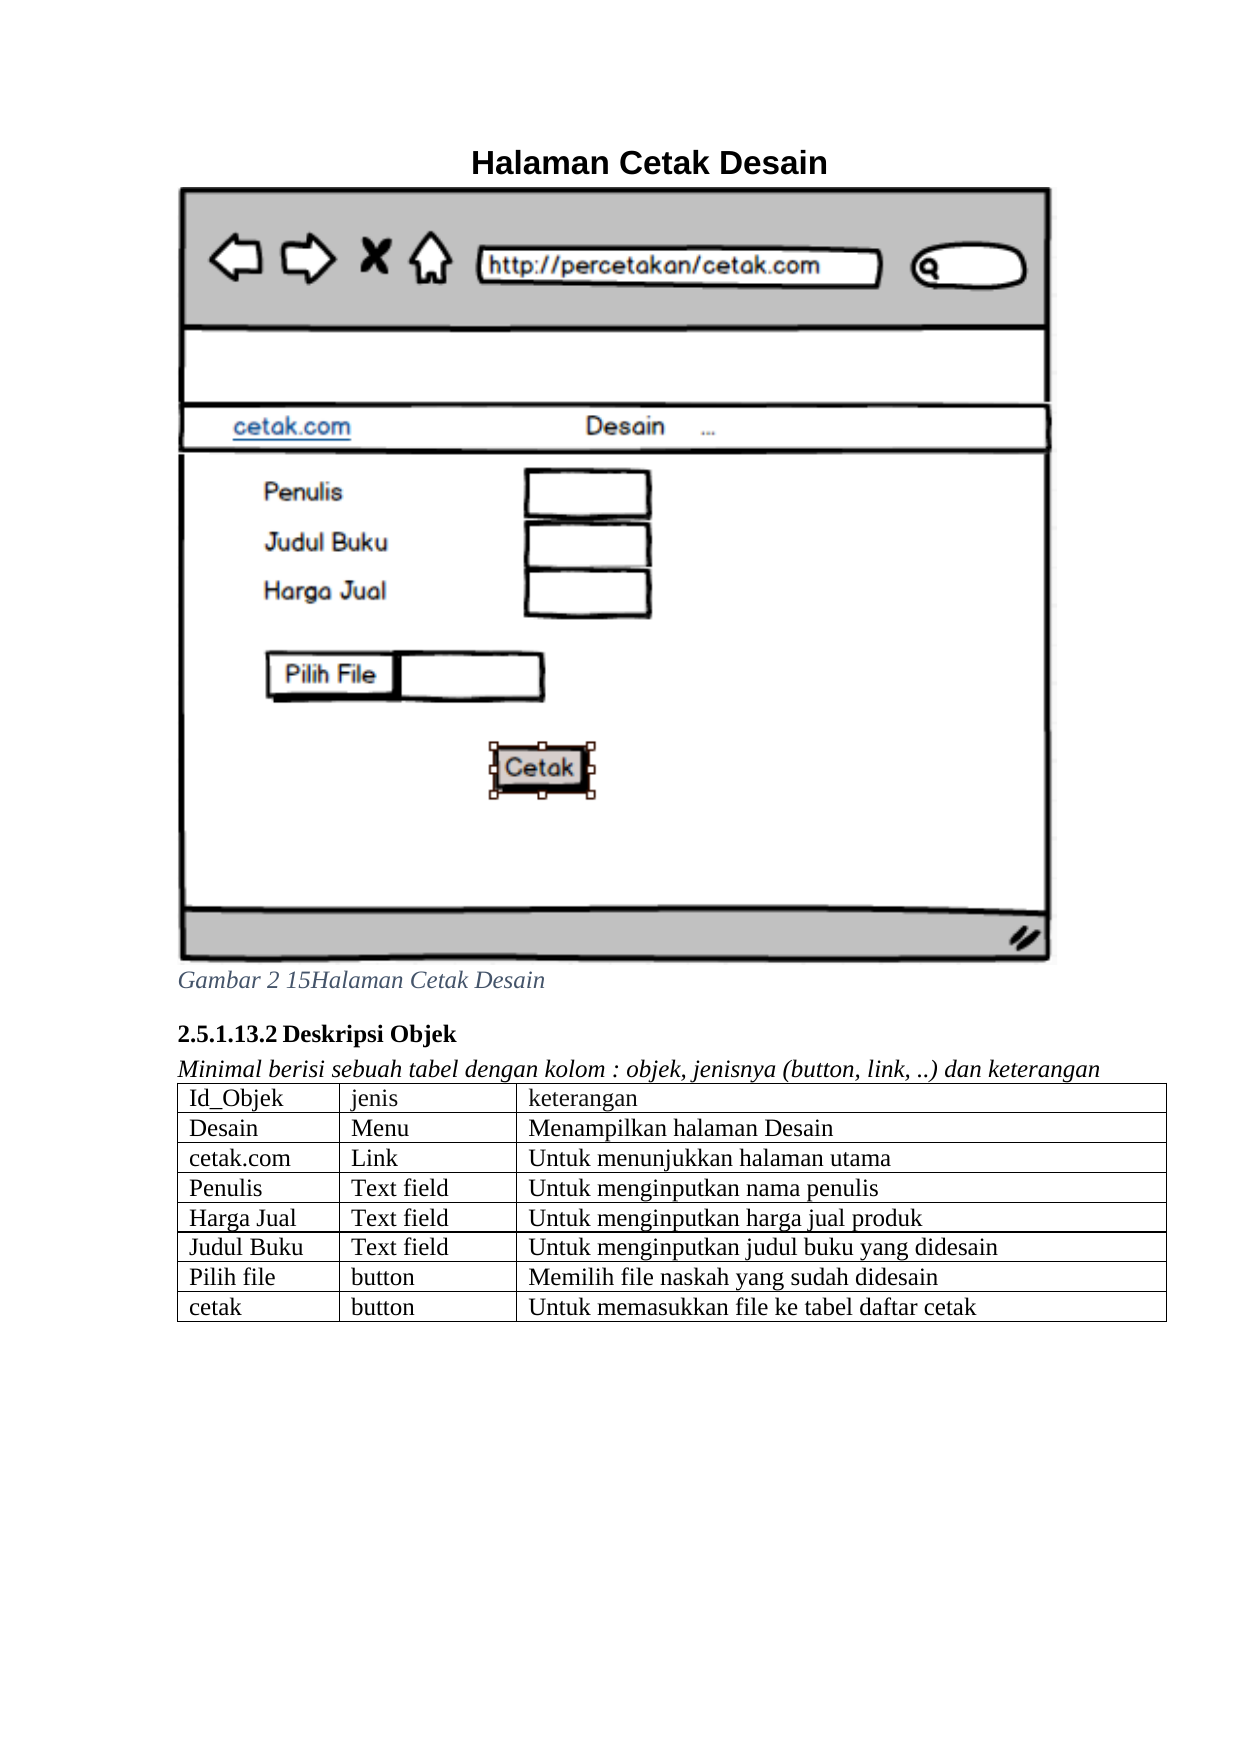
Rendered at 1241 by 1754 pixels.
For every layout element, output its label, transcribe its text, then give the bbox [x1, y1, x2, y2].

table_cell Memilih file naskah yang sudah didesain [517, 1262, 1166, 1291]
table_cell Text field [340, 1173, 516, 1202]
subtitle Deskripsi Objek [177, 1019, 1122, 1047]
table_header keterangan [517, 1084, 1166, 1112]
table_cell Text field [340, 1233, 516, 1261]
table_cell Menampilkan halaman Desain [517, 1113, 1166, 1142]
table_cell Untuk menunjukkan halaman utama [517, 1143, 1166, 1172]
title Halaman Cetak Desain [177, 143, 1122, 182]
table_cell Text field [340, 1203, 516, 1231]
table_cell Harga Jual [178, 1203, 339, 1231]
table_cell Untuk menginputkan harga jual produk [517, 1203, 1166, 1231]
table_cell Untuk memasukkan file ke tabel daftar cetak [517, 1292, 1166, 1321]
table_cell cetak [178, 1292, 339, 1321]
table_cell Desain [178, 1113, 339, 1142]
text Minimal berisi sebuah tabel dengan kolom : objek, jenisnya (button, link, ..) dan keterangan [177, 1054, 1122, 1082]
table_cell Link [340, 1143, 516, 1172]
table_cell Pilih file [178, 1262, 339, 1291]
table_cell button [340, 1262, 516, 1291]
table_cell cetak.com [178, 1143, 339, 1172]
table_cell button [340, 1292, 516, 1321]
table_cell Judul Buku [178, 1233, 339, 1261]
table_header Id_Objek [178, 1084, 339, 1112]
table_cell Untuk menginputkan judul buku yang didesain [517, 1233, 1166, 1261]
table_header jenis [340, 1084, 516, 1112]
table_cell Penulis [178, 1173, 339, 1202]
picture [177, 187, 1058, 965]
table_cell Untuk menginputkan nama penulis [517, 1173, 1166, 1202]
table_cell Menu [340, 1113, 516, 1142]
